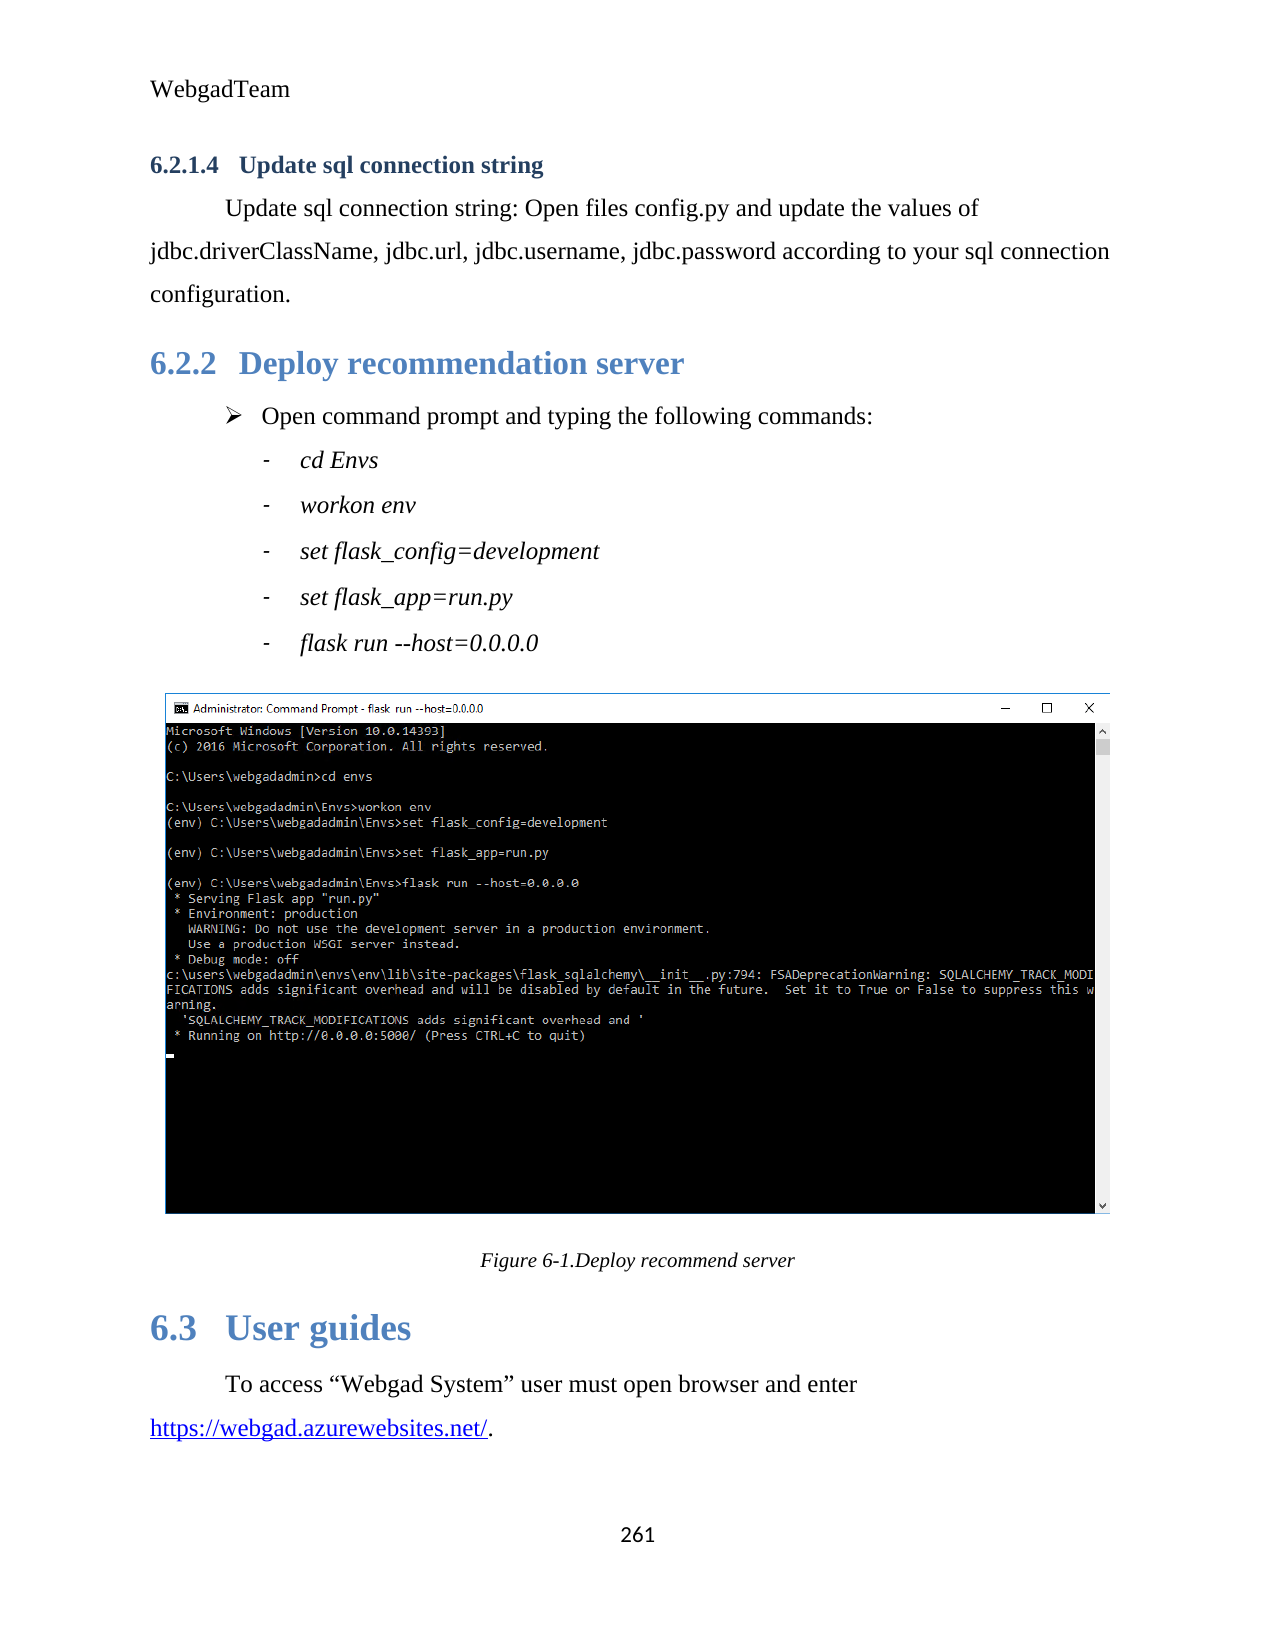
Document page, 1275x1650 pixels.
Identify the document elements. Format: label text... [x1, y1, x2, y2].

subtitle Update sql connection string [150, 150, 1125, 179]
subtitle Deploy recommendation server [150, 343, 1125, 382]
text Figure 6-1.Deploy recommend server [150, 1248, 1125, 1272]
list workon env [262, 490, 1125, 520]
subtitle User guides [150, 1305, 1125, 1348]
picture [165, 693, 1110, 1214]
list Open command prompt and typing the following commands: [224, 401, 1125, 429]
list set flask_config=development [262, 535, 1125, 566]
text Update sql connection string: Open files config.py and update the values of jdbc.driverClassName, jdbc.url, jdbc.username, jdbc.password according to your sql connection configuration. [150, 193, 1125, 308]
list flask run --host=0.0.0.0 [262, 627, 1125, 657]
list cd Envs [262, 444, 1125, 474]
text To access “Webgad System” user must open browser and enter https://webgad.azurewebsites.net/. [150, 1369, 1125, 1441]
list set flask_app=run.py [262, 581, 1125, 612]
